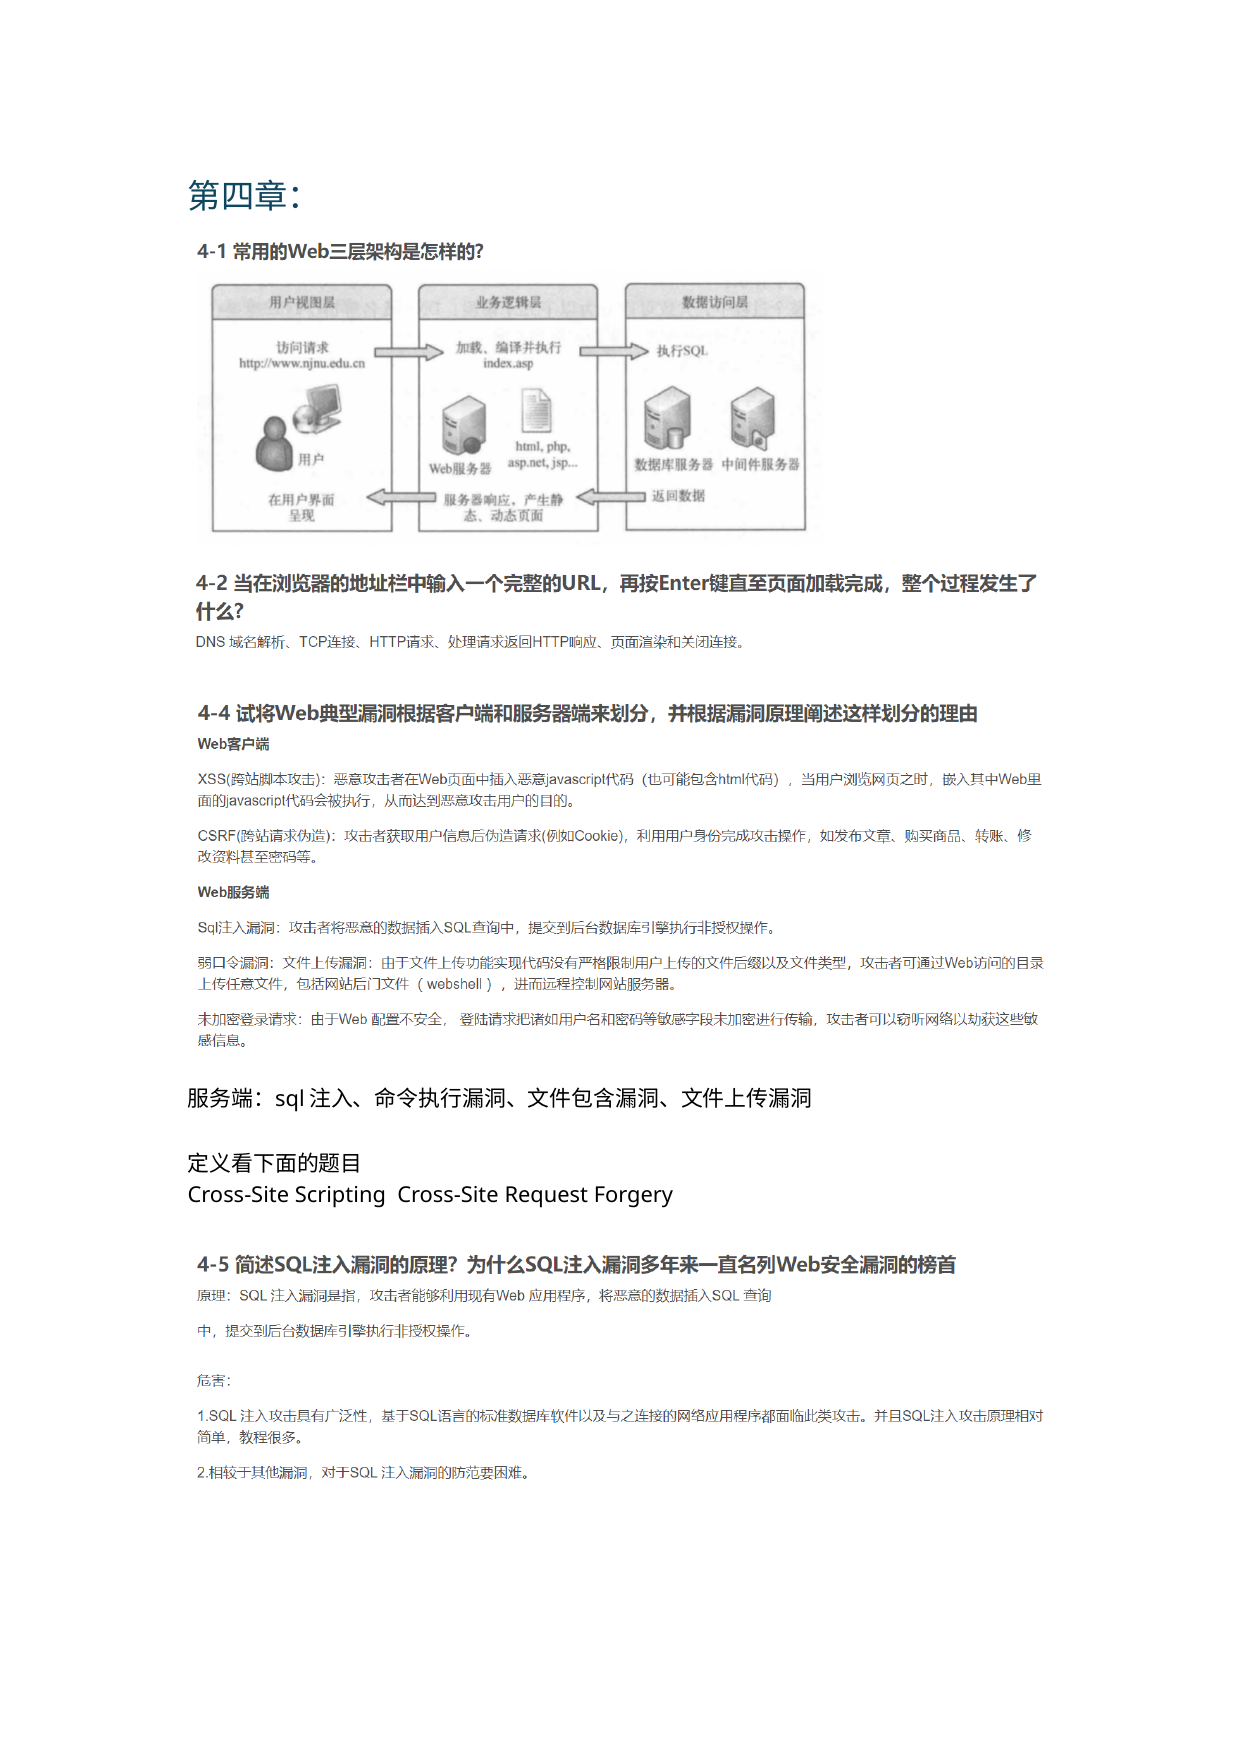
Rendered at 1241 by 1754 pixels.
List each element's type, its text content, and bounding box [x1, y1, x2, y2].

text 定义看下面的题目 [187, 1145, 1053, 1178]
picture [187, 235, 1053, 664]
text Cross-Site Scripting Cross-Site Request Forgery [187, 1178, 1053, 1210]
picture [187, 690, 1053, 1062]
subtitle 第四章： [187, 162, 1053, 227]
picture [187, 1242, 1053, 1492]
text 服务端：sql注入、命令执行漏洞、文件包含漏洞、文件上传漏洞 [187, 1080, 1053, 1113]
